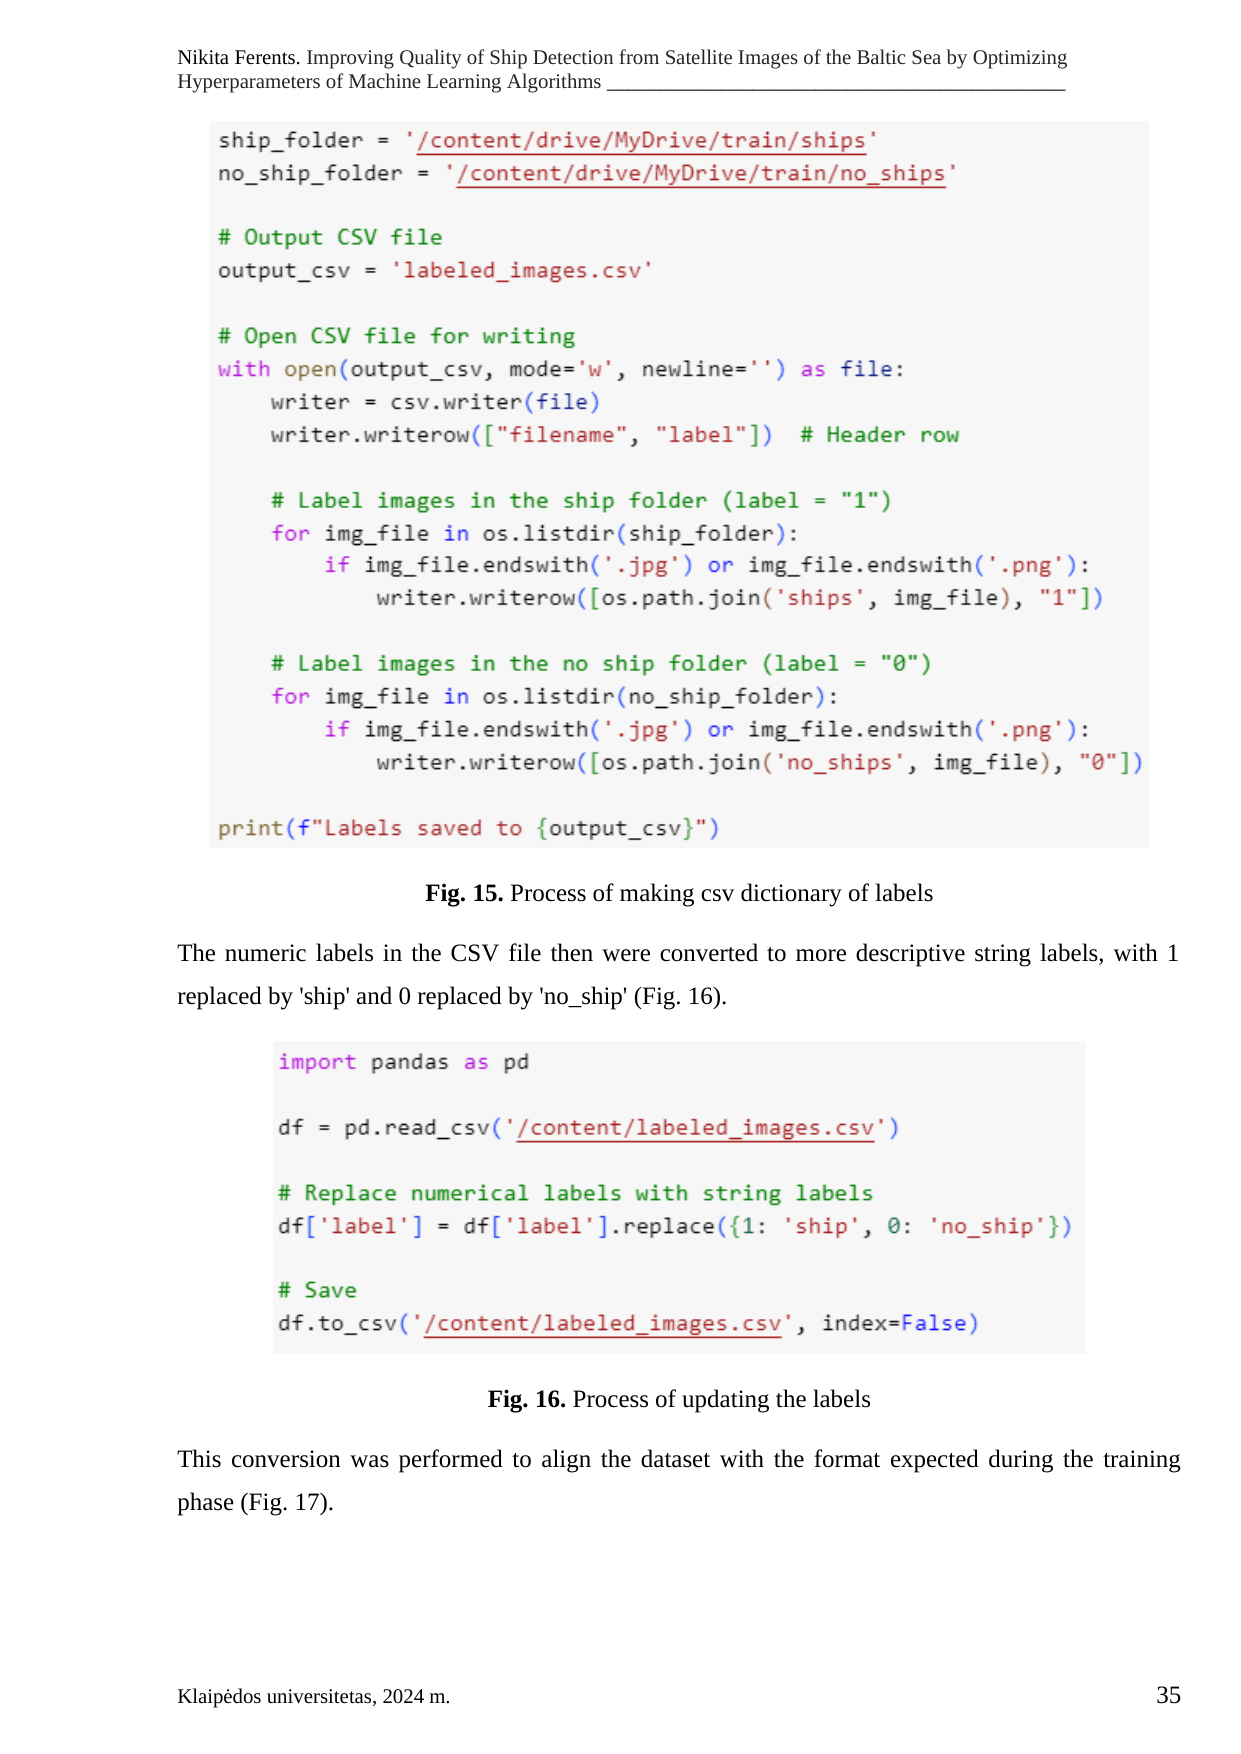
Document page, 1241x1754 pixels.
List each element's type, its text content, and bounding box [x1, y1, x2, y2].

text Fig. 16. Process of updating the labels [177, 1384, 1182, 1413]
text Fig. 15. Process of making csv dictionary of labels [177, 878, 1182, 907]
text The numeric labels in the CSV file then were converted to more descriptive string labels, with 1 replaced by 'ship' and 0 replaced by 'no_ship' (Fig. 16). [177, 938, 1182, 1010]
picture [272, 1041, 1086, 1354]
picture [209, 121, 1150, 848]
text This conversion was performed to align the dataset with the format expected during the training phase (Fig. 17). [177, 1444, 1182, 1516]
